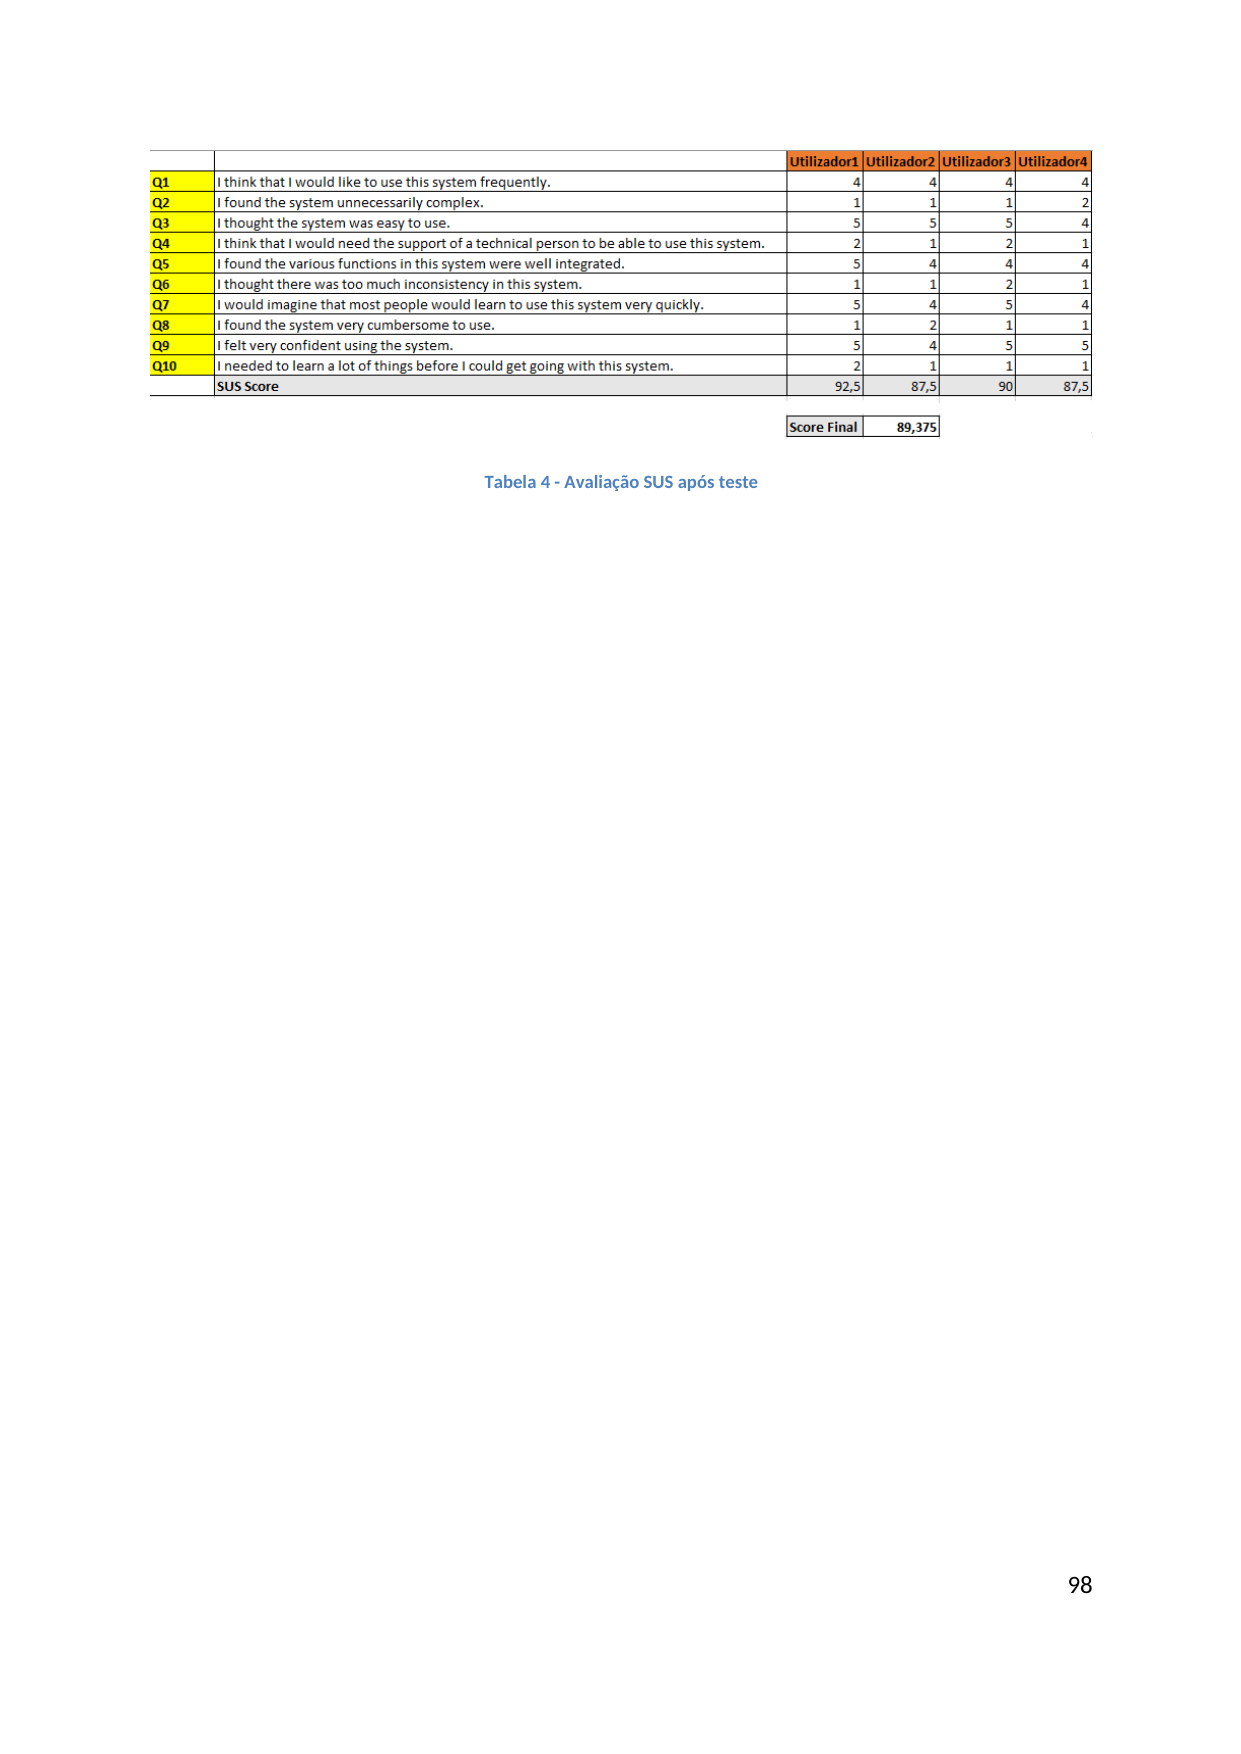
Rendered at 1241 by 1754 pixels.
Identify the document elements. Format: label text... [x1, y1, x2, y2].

text Tabela - Avaliação SUS após teste [150, 471, 1092, 494]
picture [150, 150, 1093, 439]
